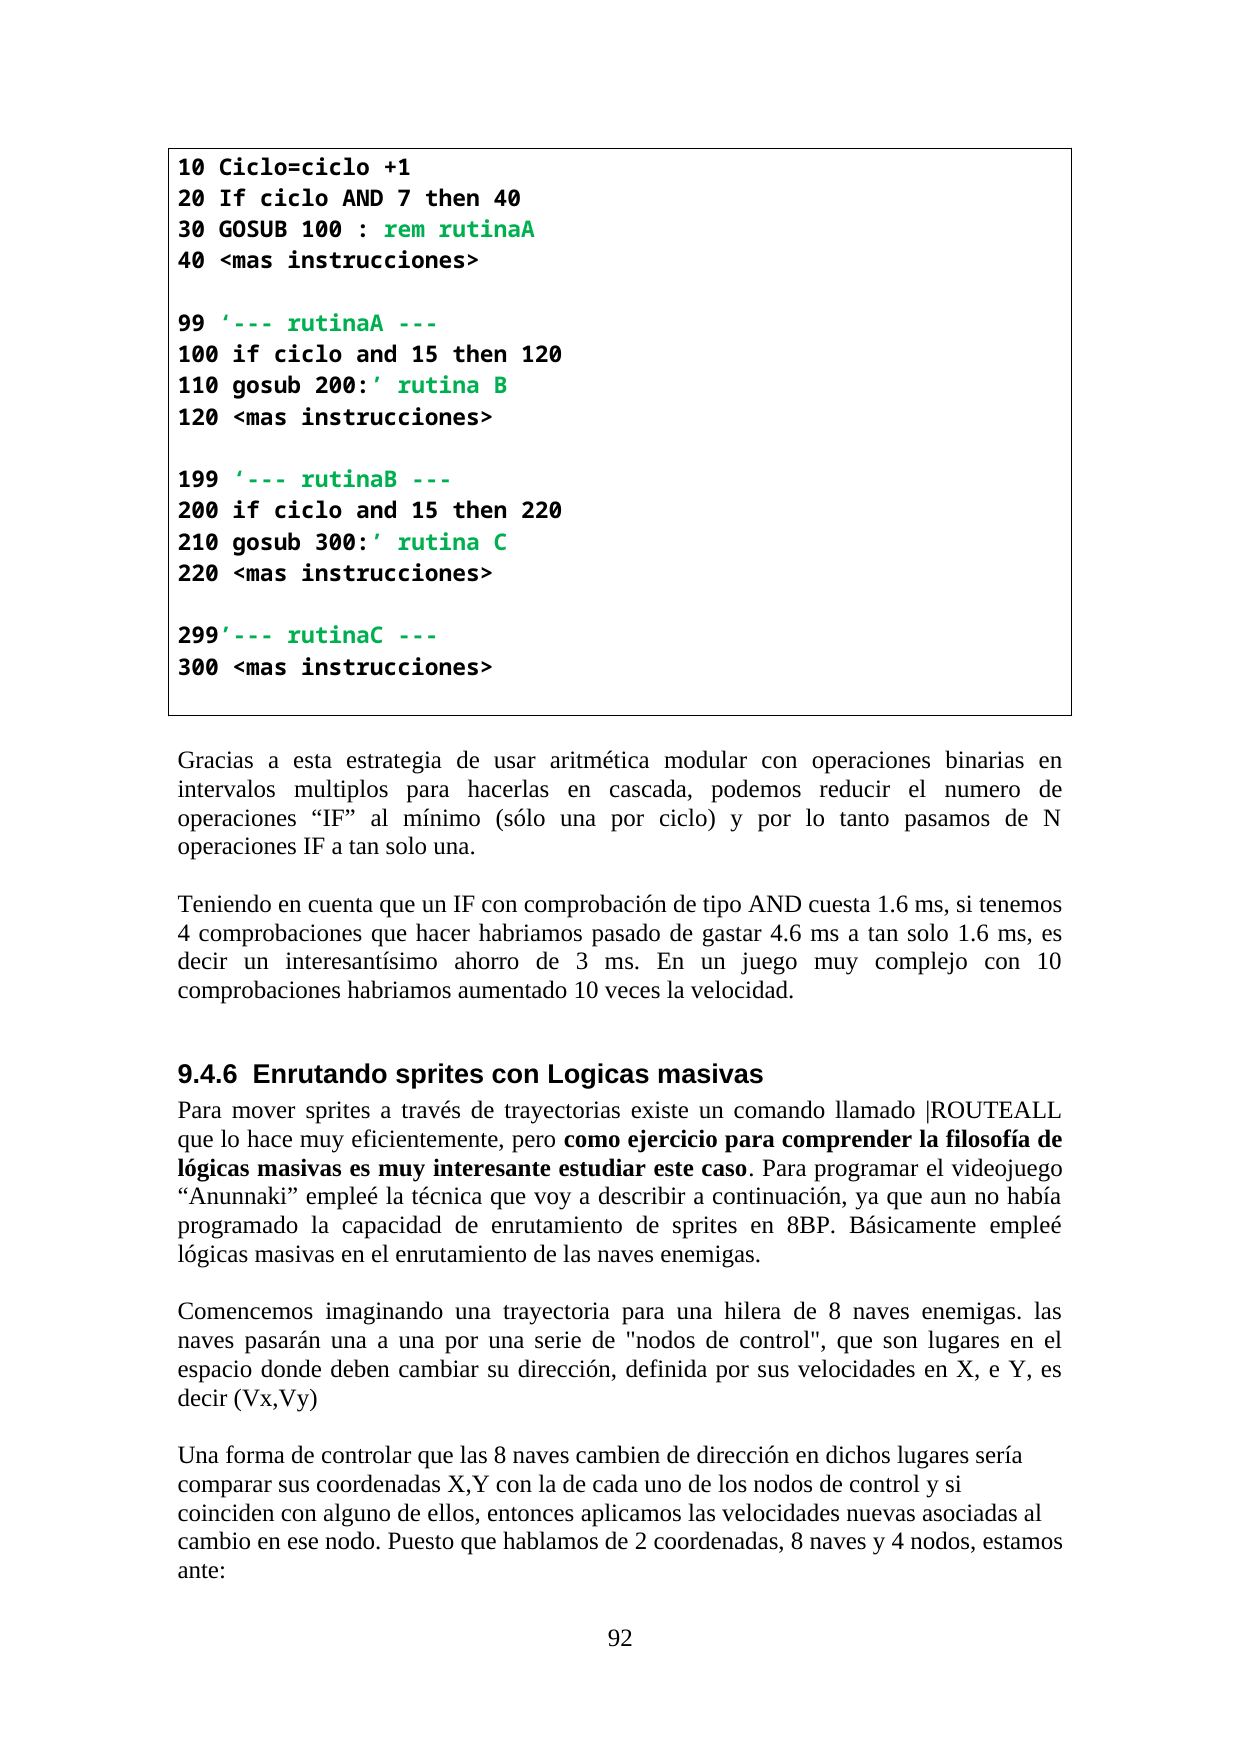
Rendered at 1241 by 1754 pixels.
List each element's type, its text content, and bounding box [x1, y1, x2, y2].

text 120 <mas instrucciones> [177, 401, 1063, 432]
subtitle Enrutando sprites con Logicas masivas [177, 1058, 1063, 1089]
text Para mover sprites a través de trayectorias existe un comando llamado |ROUTEALL que lo hace muy eficientemente, pero como ejercicio para comprender la filosofía de lógicas masivas es muy interesante estudiar este caso. Para programar el videojuego “Anunnaki” empleé la técnica que voy a describir a continuación, ya que aun no había programado la capacidad de enrutamiento de sprites en 8BP. Básicamente empleé lógicas masivas en el enrutamiento de las naves enemigas. [177, 1095, 1063, 1268]
text 199 ‘--- rutinaB --- [177, 463, 1063, 494]
text 300 <mas instrucciones> [177, 651, 1063, 682]
text 30 GOSUB 100 : rem rutinaA [177, 213, 1063, 244]
text 100 if ciclo and 15 then 120 [177, 338, 1063, 369]
text 299’--- rutinaC --- [177, 619, 1063, 651]
text 10 Ciclo=ciclo +1 [169, 149, 1071, 182]
text Teniendo en cuenta que un IF con comprobación de tipo AND cuesta 1.6 ms, si tenemos 4 comprobaciones que hacer habriamos pasado de gastar 4.6 ms a tan solo 1.6 ms, es decir un interesantísimo ahorro de 3 ms. En un juego muy complejo con 10 comprobaciones habriamos aumentado 10 veces la velocidad. [177, 889, 1063, 1004]
text 210 gosub 300:’ rutina C [177, 526, 1063, 557]
text 200 if ciclo and 15 then 220 [177, 494, 1063, 526]
text Una forma de controlar que las 8 naves cambien de dirección en dichos lugares sería comparar sus coordenadas X,Y con la de cada uno de los nodos de control y si coinciden con alguno de ellos, entonces aplicamos las velocidades nuevas asociadas al cambio en ese nodo. Puesto que hablamos de 2 coordenadas, 8 naves y 4 nodos, estamos ante: [177, 1440, 1063, 1584]
text 99 ‘--- rutinaA --- [177, 307, 1063, 338]
text 20 If ciclo AND 7 then 40 [177, 182, 1063, 213]
text 220 <mas instrucciones> [177, 557, 1063, 588]
text Gracias a esta estrategia de usar aritmética modular con operaciones binarias en intervalos multiplos para hacerlas en cascada, podemos reducir el numero de operaciones “IF” al mínimo (sólo una por ciclo) y por lo tanto pasamos de N operaciones IF a tan solo una. [177, 745, 1063, 860]
text 40 <mas instrucciones> [177, 244, 1063, 276]
text 110 gosub 200:’ rutina B [177, 369, 1063, 401]
text Comencemos imaginando una trayectoria para una hilera de 8 naves enemigas. las naves pasarán una a una por una serie de "nodos de control", que son lugares en el espacio donde deben cambiar su dirección, definida por sus velocidades en X, e Y, es decir (Vx,Vy) [177, 1296, 1063, 1411]
